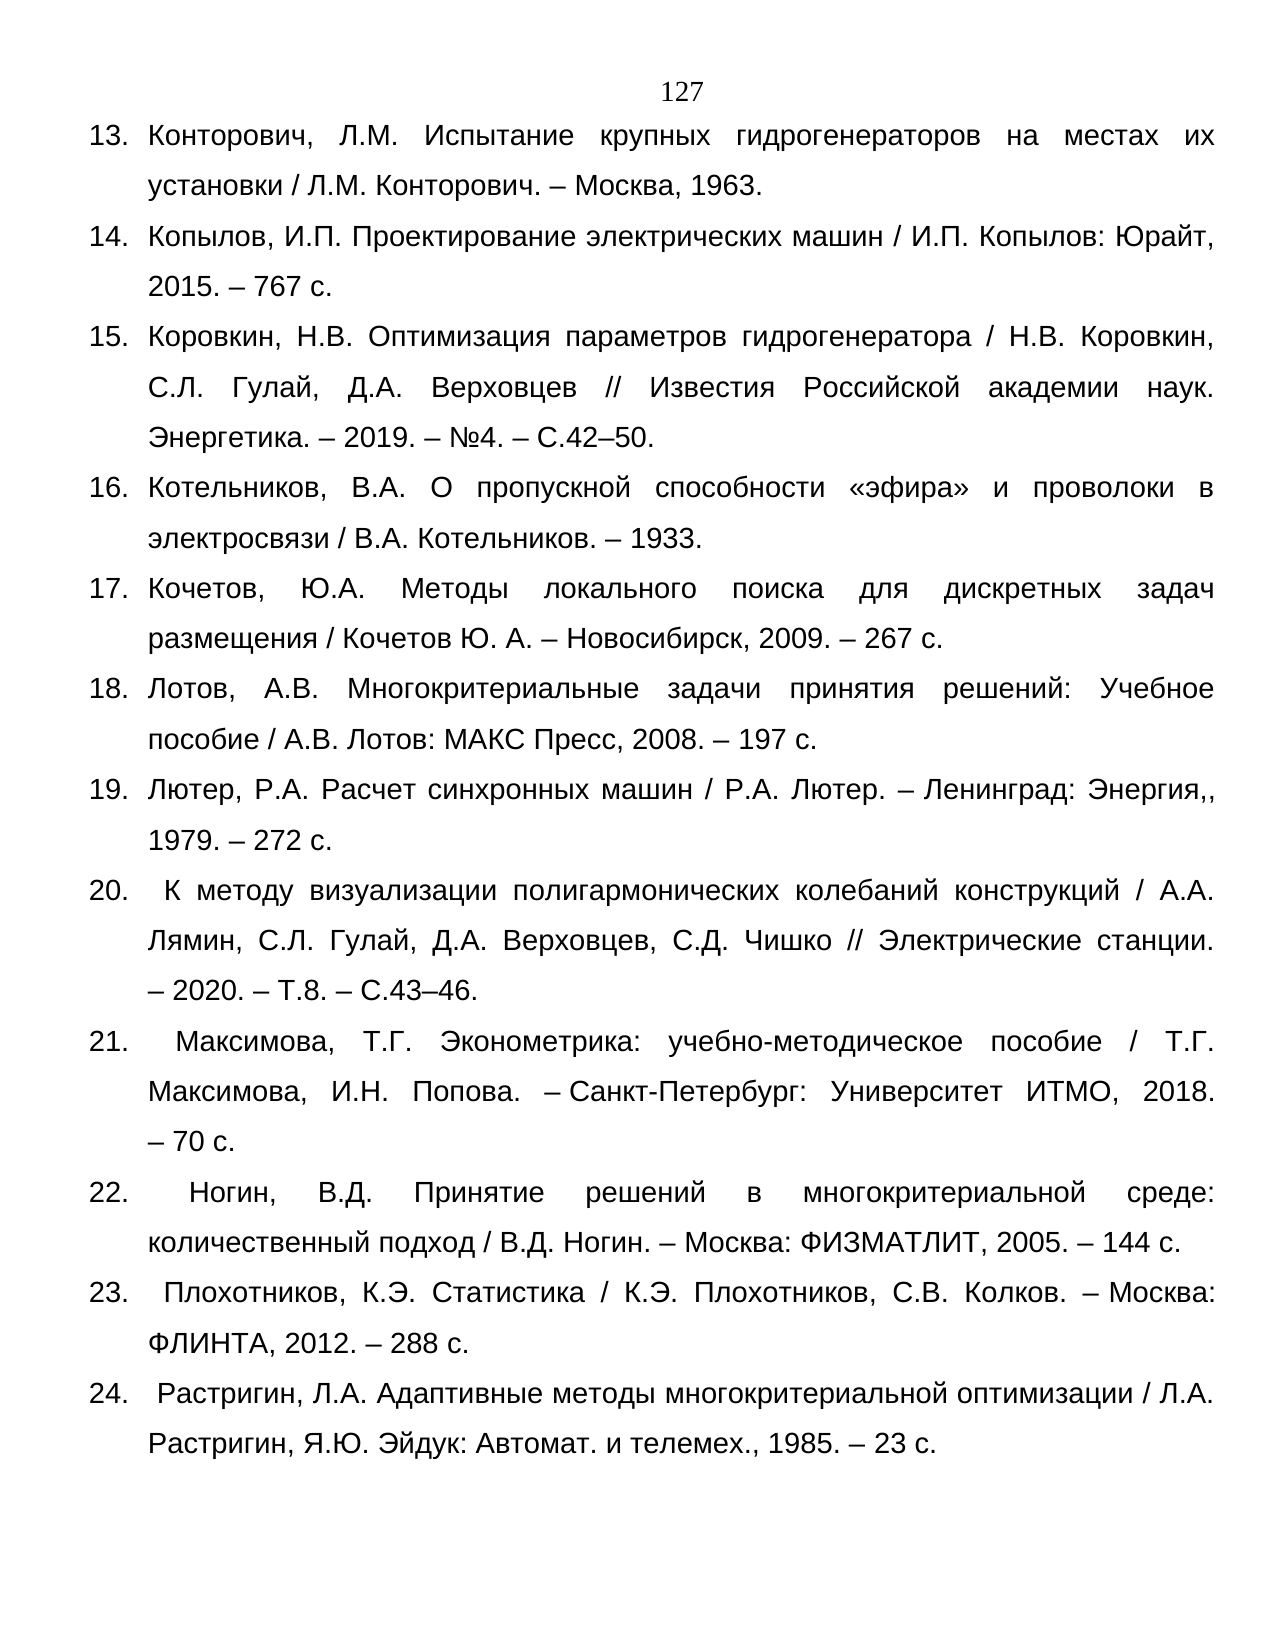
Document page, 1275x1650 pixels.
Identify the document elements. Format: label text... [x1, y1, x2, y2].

list К методу визуализации полигармонических колебаний конструкций / А.А. Лямин, С.Л. Гулай, Д.А. Верховцев, С.Д. Чишко // Электрические станции. – 2020. – Т.8. – C.43–46. [89, 873, 1216, 1007]
list Котельников, В.А. О пропускной способности «эфира» и проволоки в электросвязи / В.А. Котельников. – 1933. [89, 470, 1216, 554]
list Лютер, Р.А. Расчет синхронных машин / Р.А. Лютер. – Ленинград: Энергия,, 1979. – 272 c. [89, 772, 1216, 856]
list Максимова, Т.Г. Эконометрика: учебно-методическое пособие / Т.Г. Максимова, И.Н. Попова. – Санкт-Петербург: Университет ИТМО, 2018. – 70 c. [89, 1024, 1216, 1158]
list Плохотников, К.Э. Статистика / К.Э. Плохотников, С.В. Колков. – Москва: ФЛИНТА, 2012. – 288 c. [89, 1275, 1216, 1359]
list Копылов, И.П. Проектирование электрических машин / И.П. Копылов: Юрайт, 2015. – 767 c. [89, 219, 1216, 303]
list Растригин, Л.А. Адаптивные методы многокритериальной оптимизации / Л.А. Растригин, Я.Ю. Эйдук: Автомат. и телемех., 1985. – 23 c. [89, 1376, 1216, 1460]
list Ногин, В.Д. Принятие решений в многокритериальной среде: количественный подход / В.Д. Ногин. – Москва: ФИЗМАТЛИТ, 2005. – 144 c. [89, 1175, 1216, 1258]
list Кочетов, Ю.А. Методы локального поиска для дискретных задач размещения / Кочетов Ю. А. – Новосибирск, 2009. – 267 c. [89, 571, 1216, 655]
list Лотов, А.В. Многокритериальные задачи принятия решений: Учебное пособие / А.В. Лотов: МАКС Пресс, 2008. – 197 c. [89, 672, 1216, 755]
list Конторович, Л.М. Испытание крупных гидрогенераторов на местах их установки / Л.М. Конторович. – Москва, 1963. [89, 118, 1216, 202]
list Коровкин, Н.В. Оптимизация параметров гидрогенератора / Н.В. Коровкин, С.Л. Гулай, Д.А. Верховцев // Известия Российской академии наук. Энергетика. – 2019. – №4. – C.42–50. [89, 319, 1216, 453]
